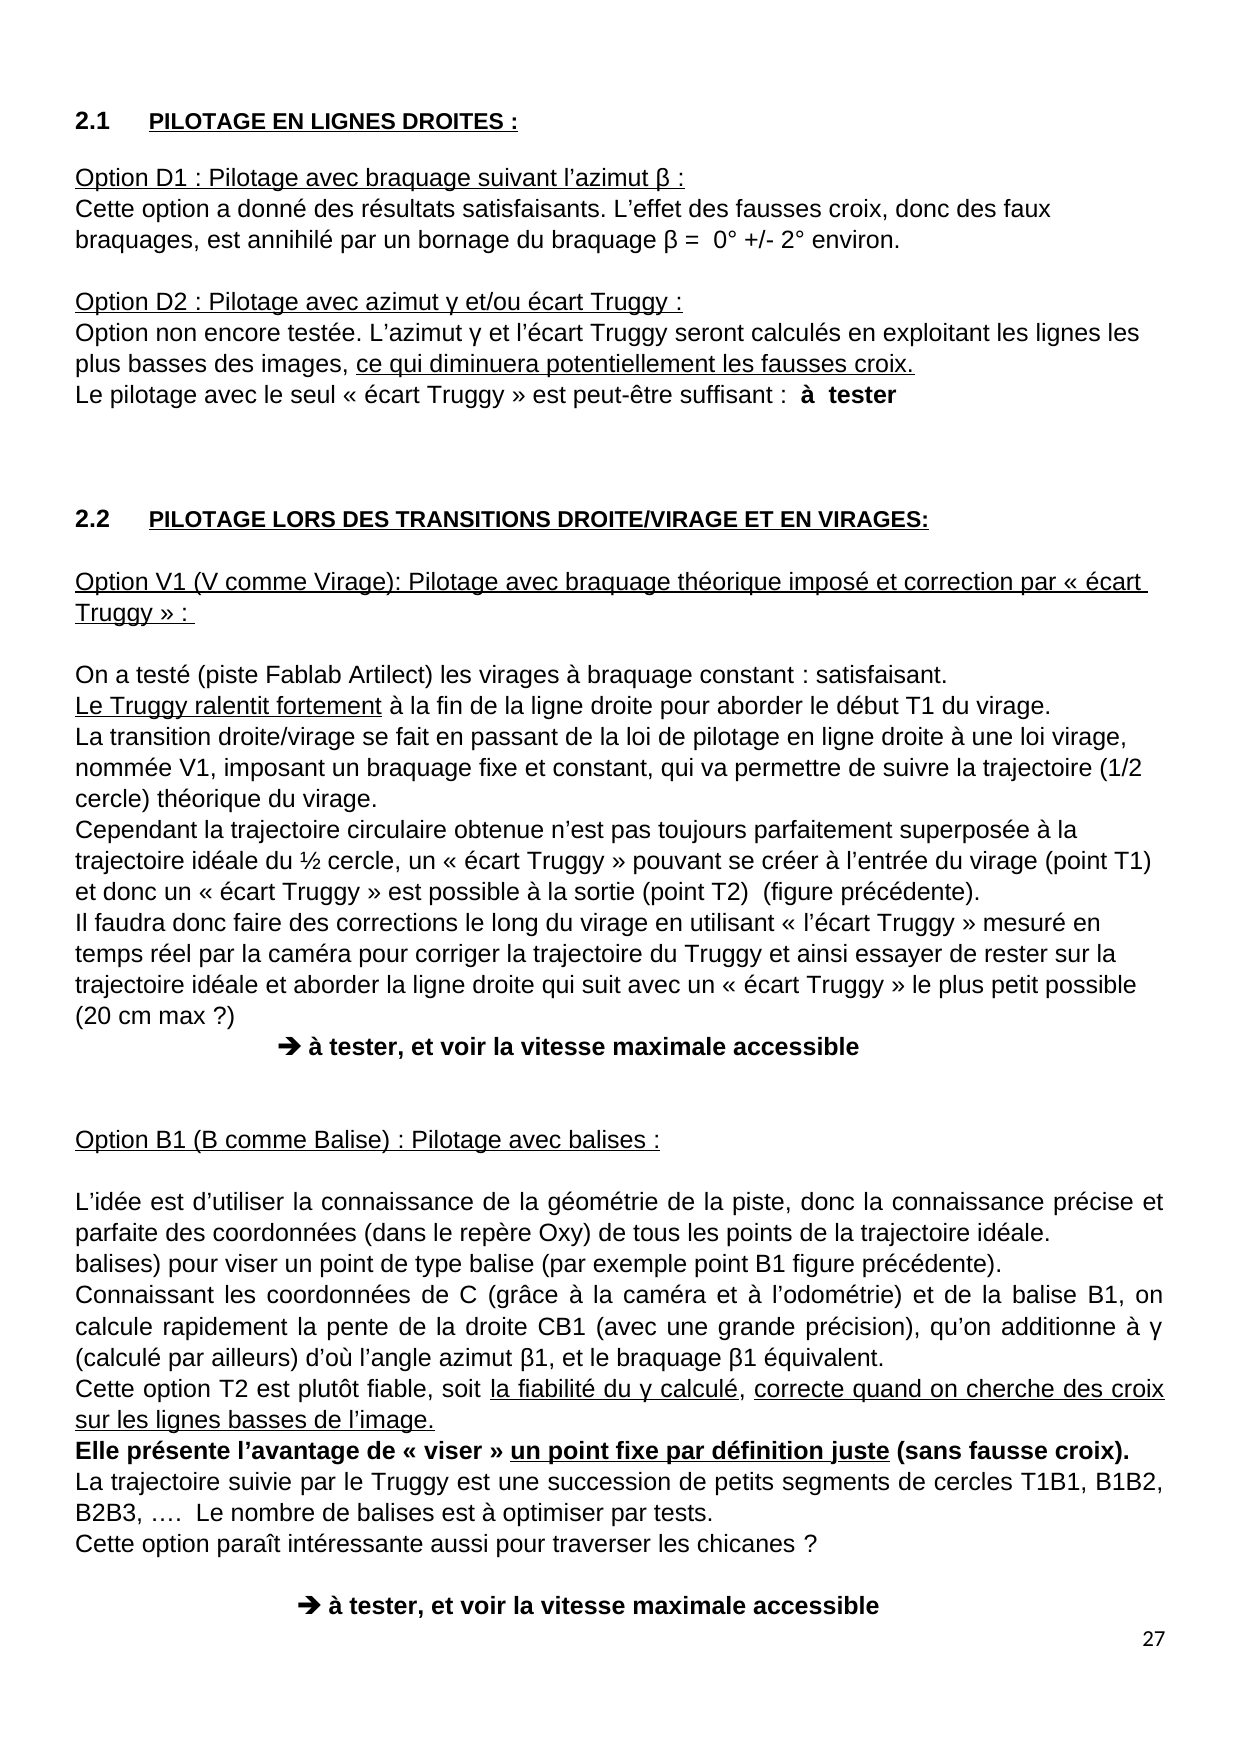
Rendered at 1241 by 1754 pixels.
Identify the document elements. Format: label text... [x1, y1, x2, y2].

text On a testé (piste Fablab Artilect) les virages à braquage constant : satisfaisant. [75, 659, 1165, 688]
text Option D1 : Pilotage avec braquage suivant l’azimut β : [75, 163, 1165, 192]
text 2.2 PILOTAGE LORS DES TRANSITIONS DROITE/VIRAGE ET EN VIRAGES: [75, 504, 1165, 533]
text Cependant la trajectoire circulaire obtenue n’est pas toujours parfaitement superposée à la trajectoire idéale du ½ cercle, un « écart Truggy » pouvant se créer à l’entrée du virage (point T1) et donc un « écart Truggy » est possible à la sortie (point T2) (figure précédente). [75, 815, 1165, 906]
text balises) pour viser un point de type balise (par exemple point B1 figure précédente). [75, 1249, 1165, 1278]
text Le pilotage avec le seul « écart Truggy » est peut-être suffisant : à tester [75, 380, 1165, 409]
text 2.1 PILOTAGE EN LIGNES DROITES : [75, 106, 1165, 135]
text La trajectoire suivie par le Truggy est une succession de petits segments de cercles T1B1, B1B2, B2B3, …. Le nombre de balises est à optimiser par tests. [75, 1467, 1165, 1527]
text Option non encore testée. L’azimut γ et l’écart Truggy seront calculés en exploitant les lignes les plus basses des images, ce qui diminuera potentiellement les fausses croix. [75, 318, 1165, 378]
text Option D2 : Pilotage avec azimut γ et/ou écart Truggy : [75, 287, 1165, 316]
text La transition droite/virage se fait en passant de la loi de pilotage en ligne droite à une loi virage, nommée V1, imposant un braquage fixe et constant, qui va permettre de suivre la trajectoire (1/2 cercle) théorique du virage. [75, 722, 1165, 812]
text Option V1 (V comme Virage): Pilotage avec braquage théorique imposé et correction par « écart Truggy » : [75, 566, 1165, 626]
text L’idée est d’utiliser la connaissance de la géométrie de la piste, donc la connaissance précise et parfaite des coordonnées (dans le repère Oxy) de tous les points de la trajectoire idéale. [75, 1187, 1165, 1247]
text Connaissant les coordonnées de C (grâce à la caméra et à l’odométrie) et de la balise B1, on calcule rapidement la pente de la droite CB1 (avec une grande précision), qu’on additionne à γ (calculé par ailleurs) d’où l’angle azimut β1, et le braquage β1 équivalent. [75, 1281, 1165, 1371]
text à tester, et voir la vitesse maximale accessible [75, 1032, 1165, 1061]
text Cette option paraît intéressante aussi pour traverser les chicanes ? [75, 1529, 1165, 1558]
text Il faudra donc faire des corrections le long du virage en utilisant « l’écart Truggy » mesuré en temps réel par la caméra pour corriger la trajectoire du Truggy et ainsi essayer de rester sur la trajectoire idéale et aborder la ligne droite qui suit avec un « écart Truggy » le plus petit possible (20 cm max ?) [75, 908, 1165, 1030]
text Option B1 (B comme Balise) : Pilotage avec balises : [75, 1125, 1165, 1154]
text Cette option T2 est plutôt fiable, soit la fiabilité du γ calculé, correcte quand on cherche des croix sur les lignes basses de l’image. [75, 1374, 1165, 1433]
text Elle présente l’avantage de « viser » un point fixe par définition juste (sans fausse croix). [75, 1436, 1165, 1464]
text Le Truggy ralentit fortement à la fin de la ligne droite pour aborder le début T1 du virage. [75, 691, 1165, 719]
text à tester, et voir la vitesse maximale accessible [222, 1591, 1165, 1620]
text Cette option a donné des résultats satisfaisants. L’effet des fausses croix, donc des faux braquages, est annihilé par un bornage du braquage β = 0° +/- 2° environ. [75, 194, 1165, 254]
